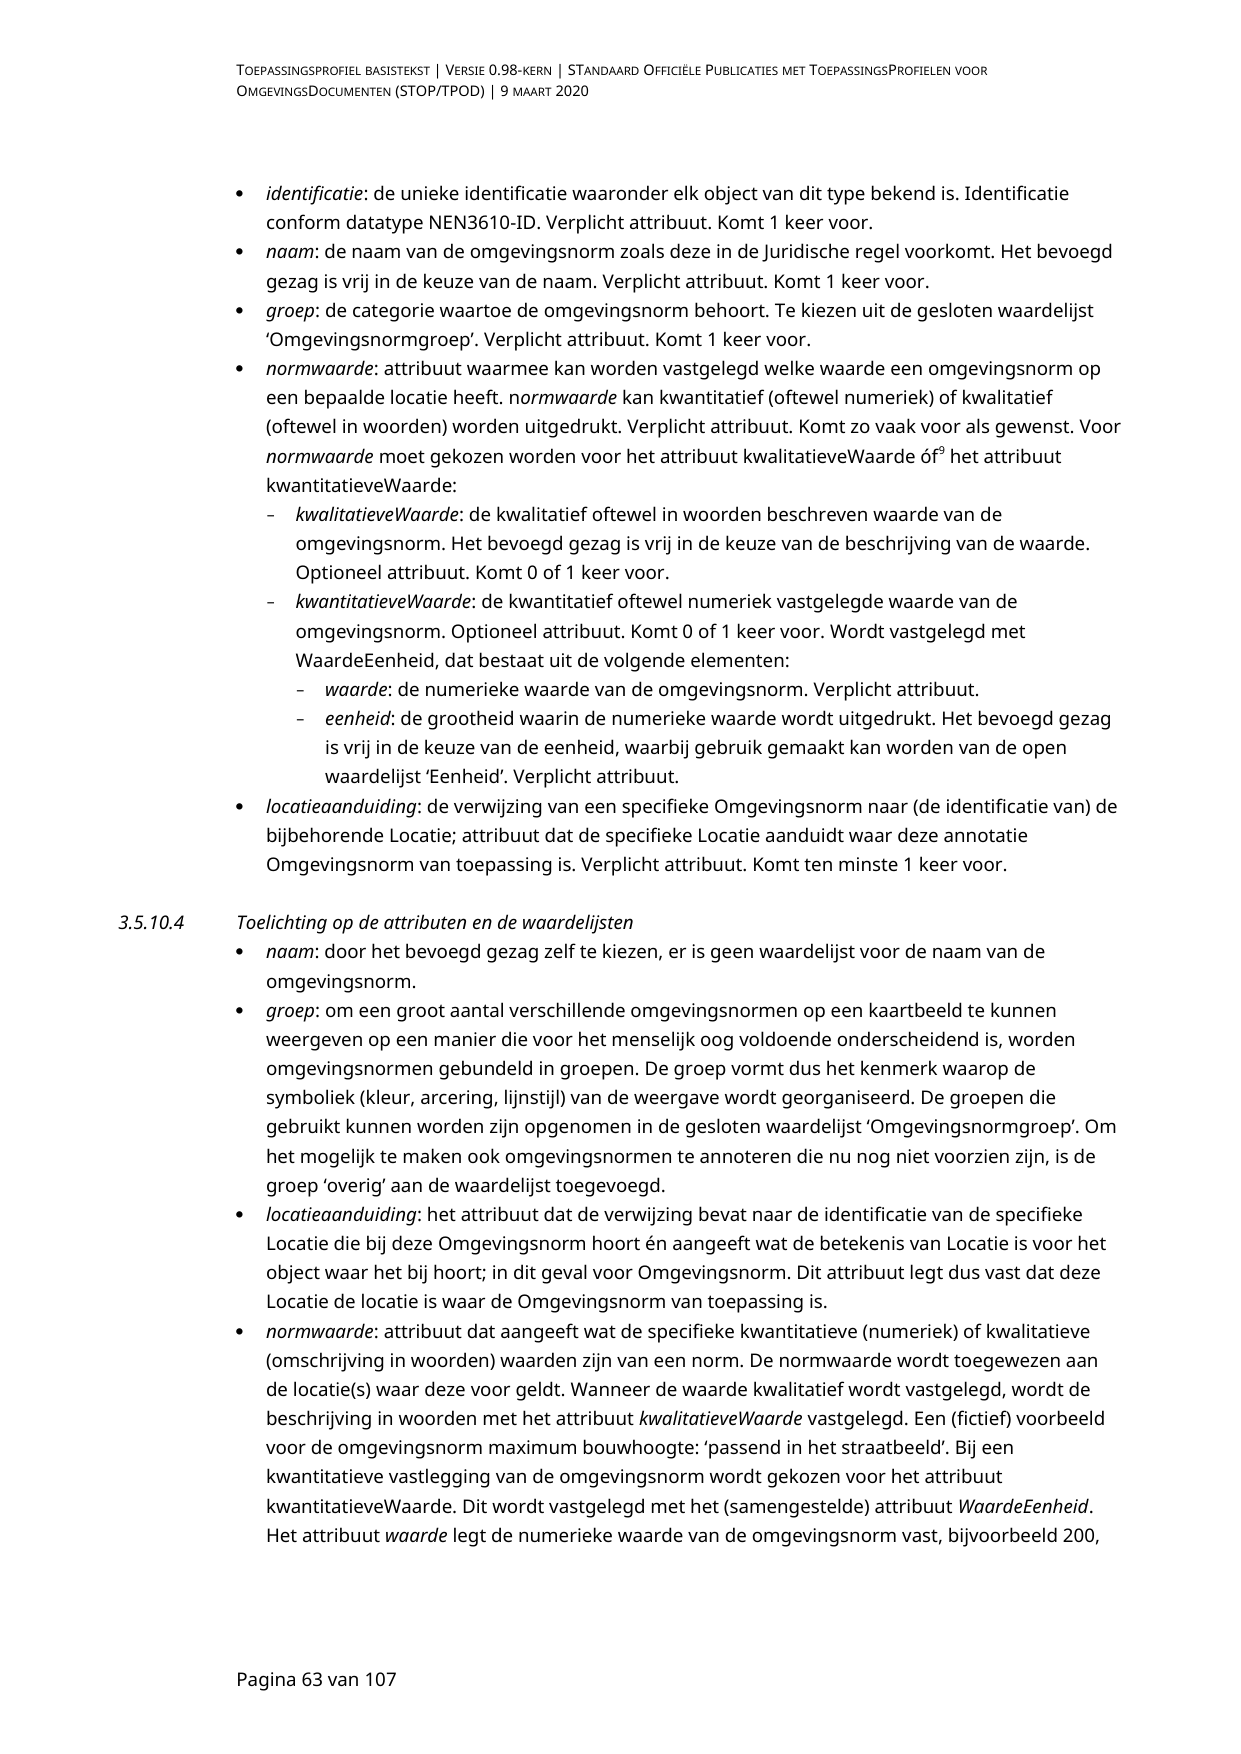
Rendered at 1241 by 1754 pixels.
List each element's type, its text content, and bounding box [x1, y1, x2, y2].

text kwalitatieveWaarde: de kwalitatief oftewel in woorden beschreven waarde van de omgevingsnorm. Het bevoegd gezag is vrij in de keuze van de beschrijving van de waarde. Optioneel attribuut. Komt 0 of 1 keer voor. [266, 498, 1122, 586]
text naam: de naam van de omgevingsnorm zoals deze in de Juridische regel voorkomt. Het bevoegd gezag is vrij in de keuze van de naam. Verplicht attribuut. Komt 1 keer voor. [236, 236, 1122, 294]
text naam: door het bevoegd gezag zelf te kiezen, er is geen waardelijst voor de naam van de omgevingsnorm. [236, 936, 1122, 994]
text locatieaanduiding: de verwijzing van een specifieke Omgevingsnorm naar (de identificatie van) de bijbehorende Locatie; attribuut dat de specifieke Locatie aanduidt waar deze annotatie Omgevingsnorm van toepassing is. Verplicht attribuut. Komt ten minste 1 keer voor. [236, 790, 1122, 877]
text eenheid: de grootheid waarin de numerieke waarde wordt uitgedrukt. Het bevoegd gezag is vrij in de keuze van de eenheid, waarbij gebruik gemaakt kan worden van de open waardelijst ‘Eenheid’. Verplicht attribuut. [295, 702, 1122, 790]
text kwantitatieveWaarde: de kwantitatief oftewel numeriek vastgelegde waarde van de omgevingsnorm. Optioneel attribuut. Komt 0 of 1 keer voor. Wordt vastgelegd met WaardeEenheid, dat bestaat uit de volgende elementen: [266, 586, 1122, 673]
text locatieaanduiding: het attribuut dat de verwijzing bevat naar de identificatie van de specifieke Locatie die bij deze Omgevingsnorm hoort én aangeeft wat de betekenis van Locatie is voor het object waar het bij hoort; in dit geval voor Omgevingsnorm. Dit attribuut legt dus vast dat deze Locatie de locatie is waar de Omgevingsnorm van toepassing is. [236, 1198, 1122, 1315]
text groep: de categorie waartoe de omgevingsnorm behoort. Te kiezen uit de gesloten waardelijst ‘Omgevingsnormgroep’. Verplicht attribuut. Komt 1 keer voor. [236, 294, 1122, 352]
text waarde: de numerieke waarde van de omgevingsnorm. Verplicht attribuut. [295, 673, 1122, 702]
subtitle Toelichting op de attributen en de waardelijsten [118, 906, 1122, 936]
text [236, 1315, 1122, 1548]
text identificatie: de unieke identificatie waaronder elk object van dit type bekend is. Identificatie conform datatype NEN3610-ID. Verplicht attribuut. Komt 1 keer voor. [236, 177, 1122, 236]
text normwaarde: attribuut waarmee kan worden vastgelegd welke waarde een omgevingsnorm op een bepaalde locatie heeft. normwaarde kan kwantitatief (oftewel numeriek) of kwalitatief (oftewel in woorden) worden uitgedrukt. Verplicht attribuut. Komt zo vaak voor als gewenst. Voor normwaarde moet gekozen worden voor het attribuut kwalitatieveWaarde óf het attribuut kwantitatieveWaarde: [236, 352, 1122, 498]
text groep: om een groot aantal verschillende omgevingsnormen op een kaartbeeld te kunnen weergeven op een manier die voor het menselijk oog voldoende onderscheidend is, worden omgevingsnormen gebundeld in groepen. De groep vormt dus het kenmerk waarop de symboliek (kleur, arcering, lijnstijl) van de weergave wordt georganiseerd. De groepen die gebruikt kunnen worden zijn opgenomen in de gesloten waardelijst ‘Omgevingsnormgroep’. Om het mogelijk te maken ook omgevingsnormen te annoteren die nu nog niet voorzien zijn, is de groep ‘overig’ aan de waardelijst toegevoegd. [236, 994, 1122, 1198]
